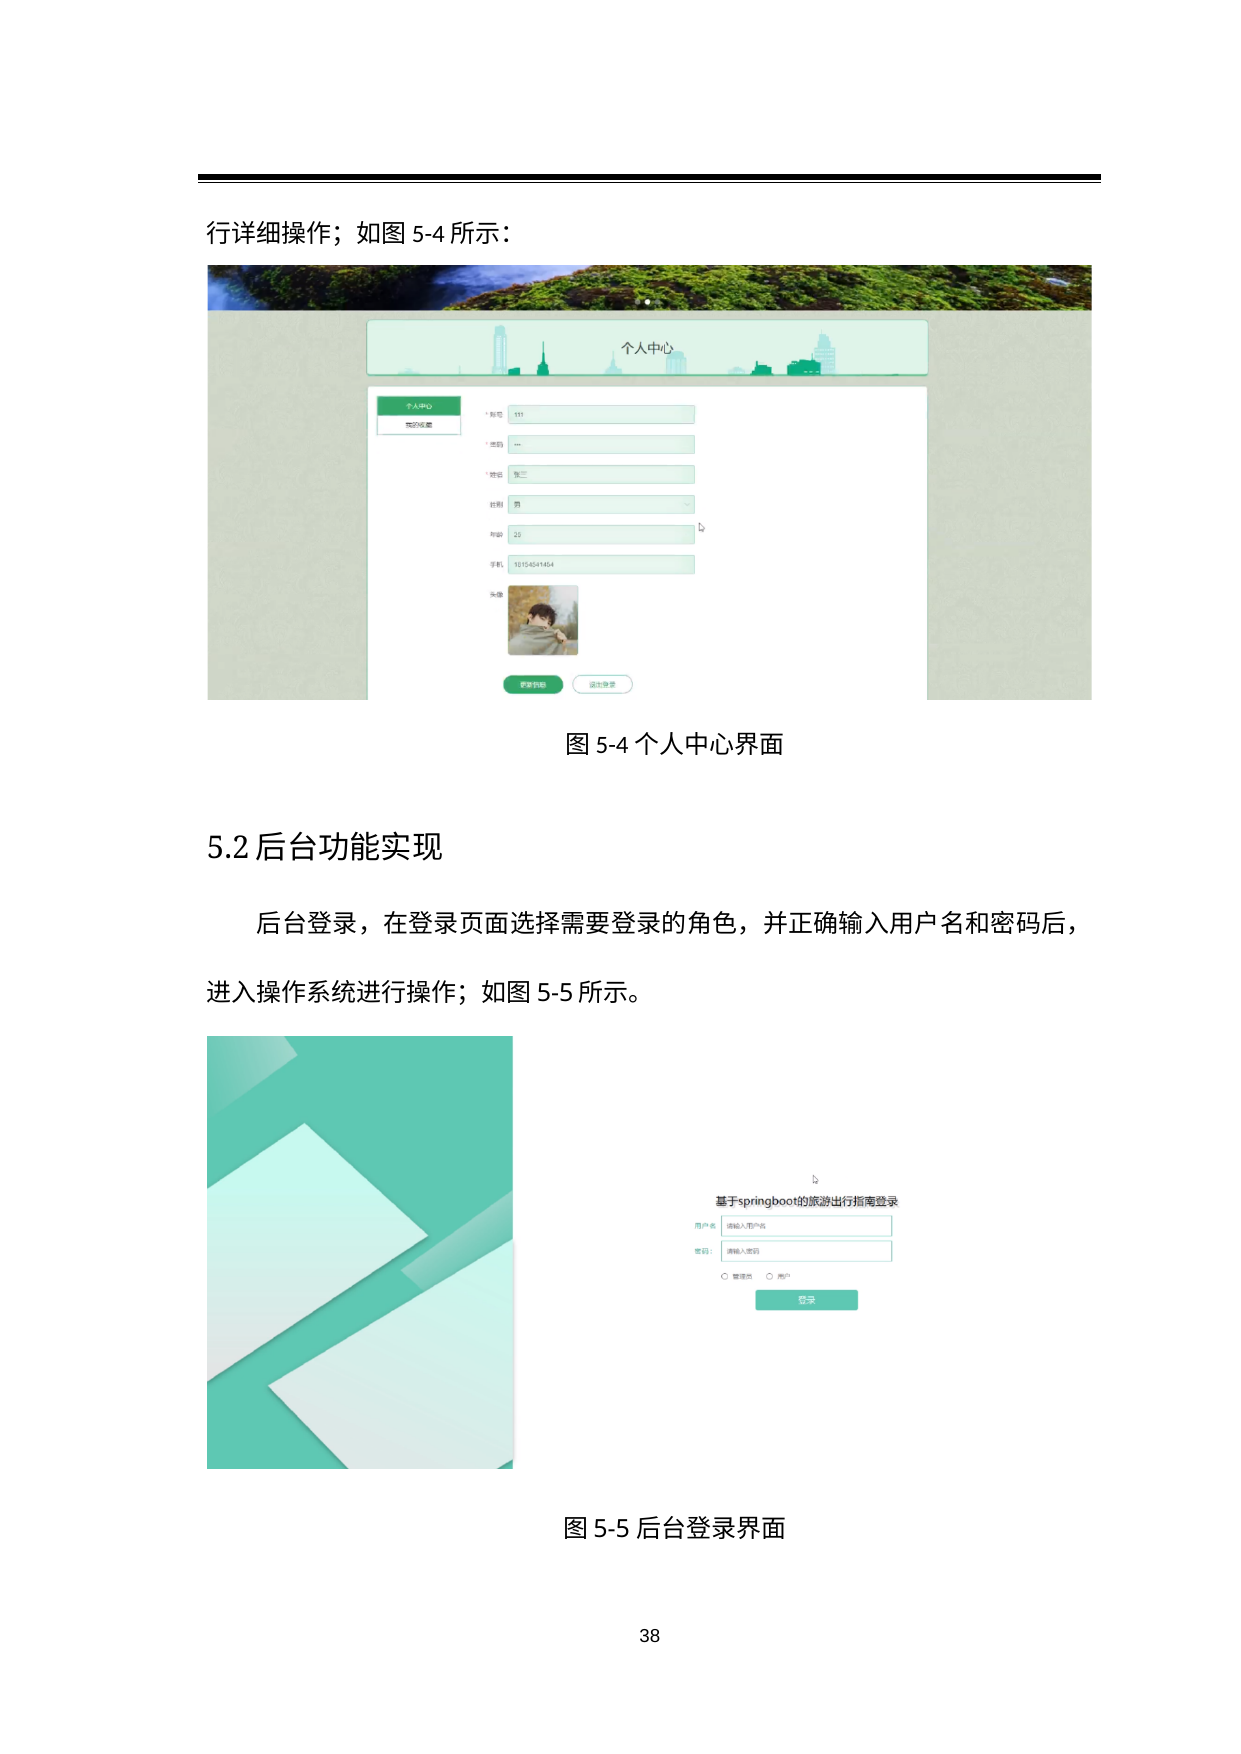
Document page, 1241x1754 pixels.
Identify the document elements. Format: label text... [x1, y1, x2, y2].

picture [207, 265, 1092, 700]
text 图5-4 个人中心界面 [207, 709, 1093, 777]
subtitle 5.2后台功能实现 [207, 811, 1093, 879]
text 图5-5 后台登录界面 [207, 1492, 1093, 1560]
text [207, 198, 1093, 266]
text 后台登录，在登录页面选择需要登录的角色，并正确输入用户名和密码后，进入操作系统进行操作；如图5-5所示。 [207, 888, 1093, 1024]
picture [207, 1036, 1093, 1469]
